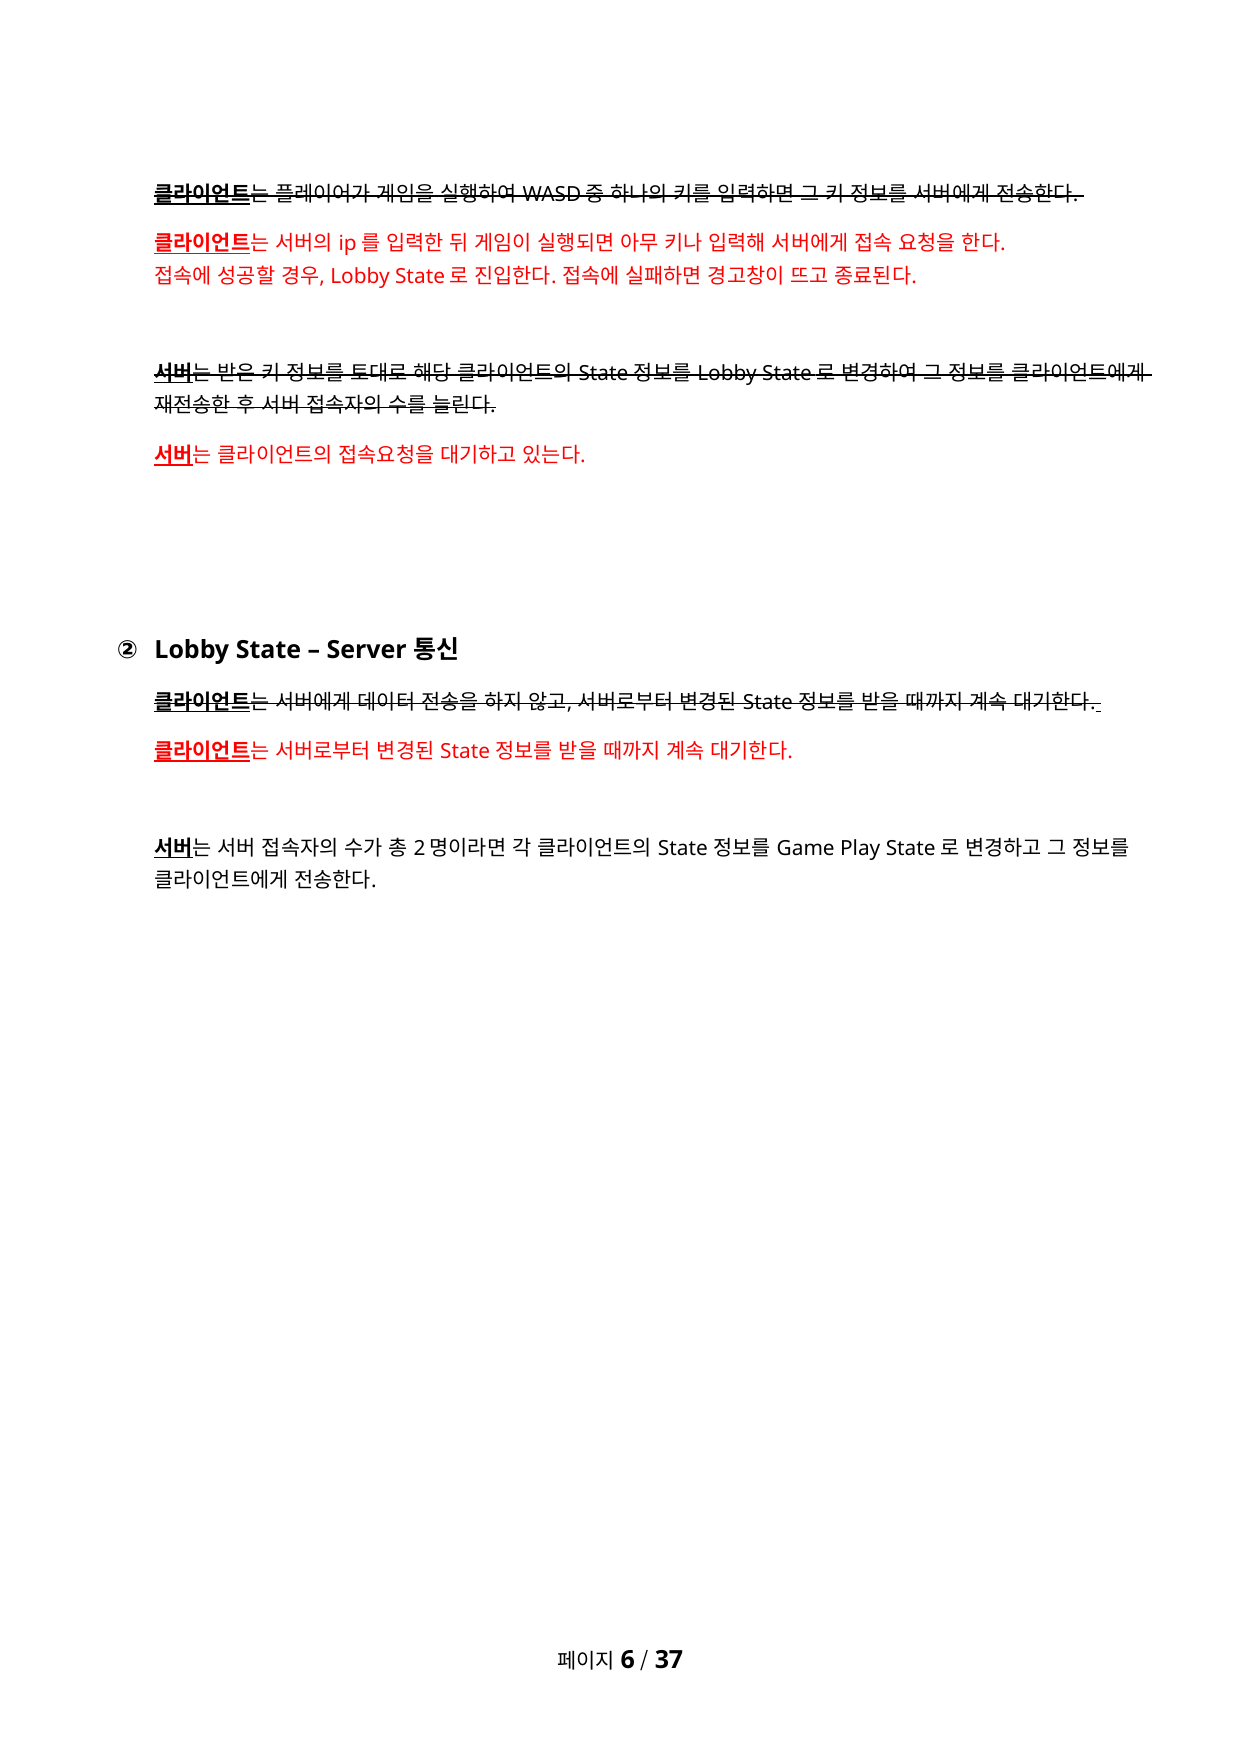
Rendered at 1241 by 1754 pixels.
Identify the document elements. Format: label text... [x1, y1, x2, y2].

list 클라이언트는 서버로부터 변경된 State 정보를 받을 때까지 계속 대기한다. [154, 177, 1165, 207]
list 서버는 서버 접속자의 수가 총 2명이라면 각 클라이언트의 State 정보를 Game Play State로 변경하고 그 정보를 클라이언트에게 전송한다. [154, 274, 1165, 337]
